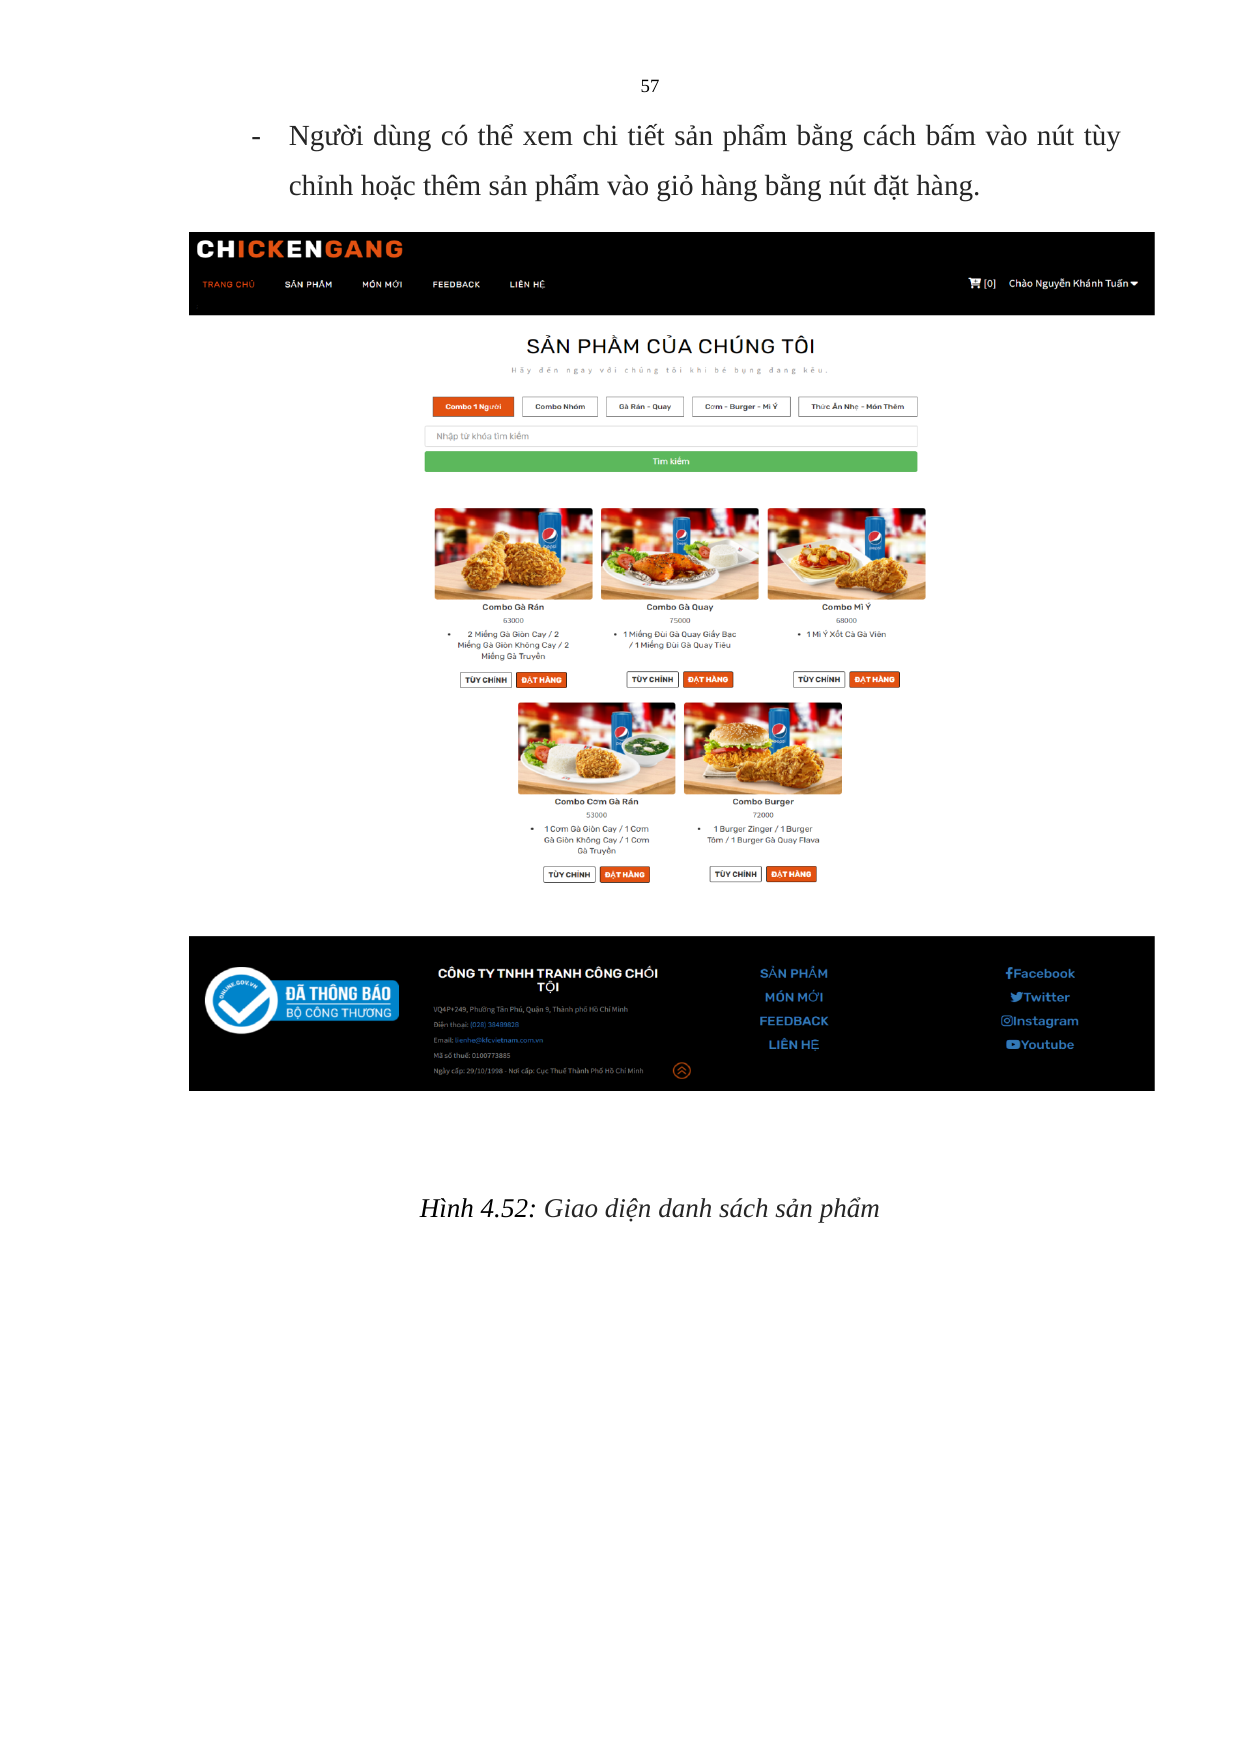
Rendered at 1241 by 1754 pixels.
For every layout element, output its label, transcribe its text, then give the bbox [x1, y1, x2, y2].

list Người dùng có thể xem chi tiết sản phẩm bằng cách bấm vào nút tùy chỉnh hoặc thêm sản phẩm vào giỏ hàng bằng nút đặt hàng. [251, 118, 1122, 202]
picture [187, 232, 1159, 1088]
